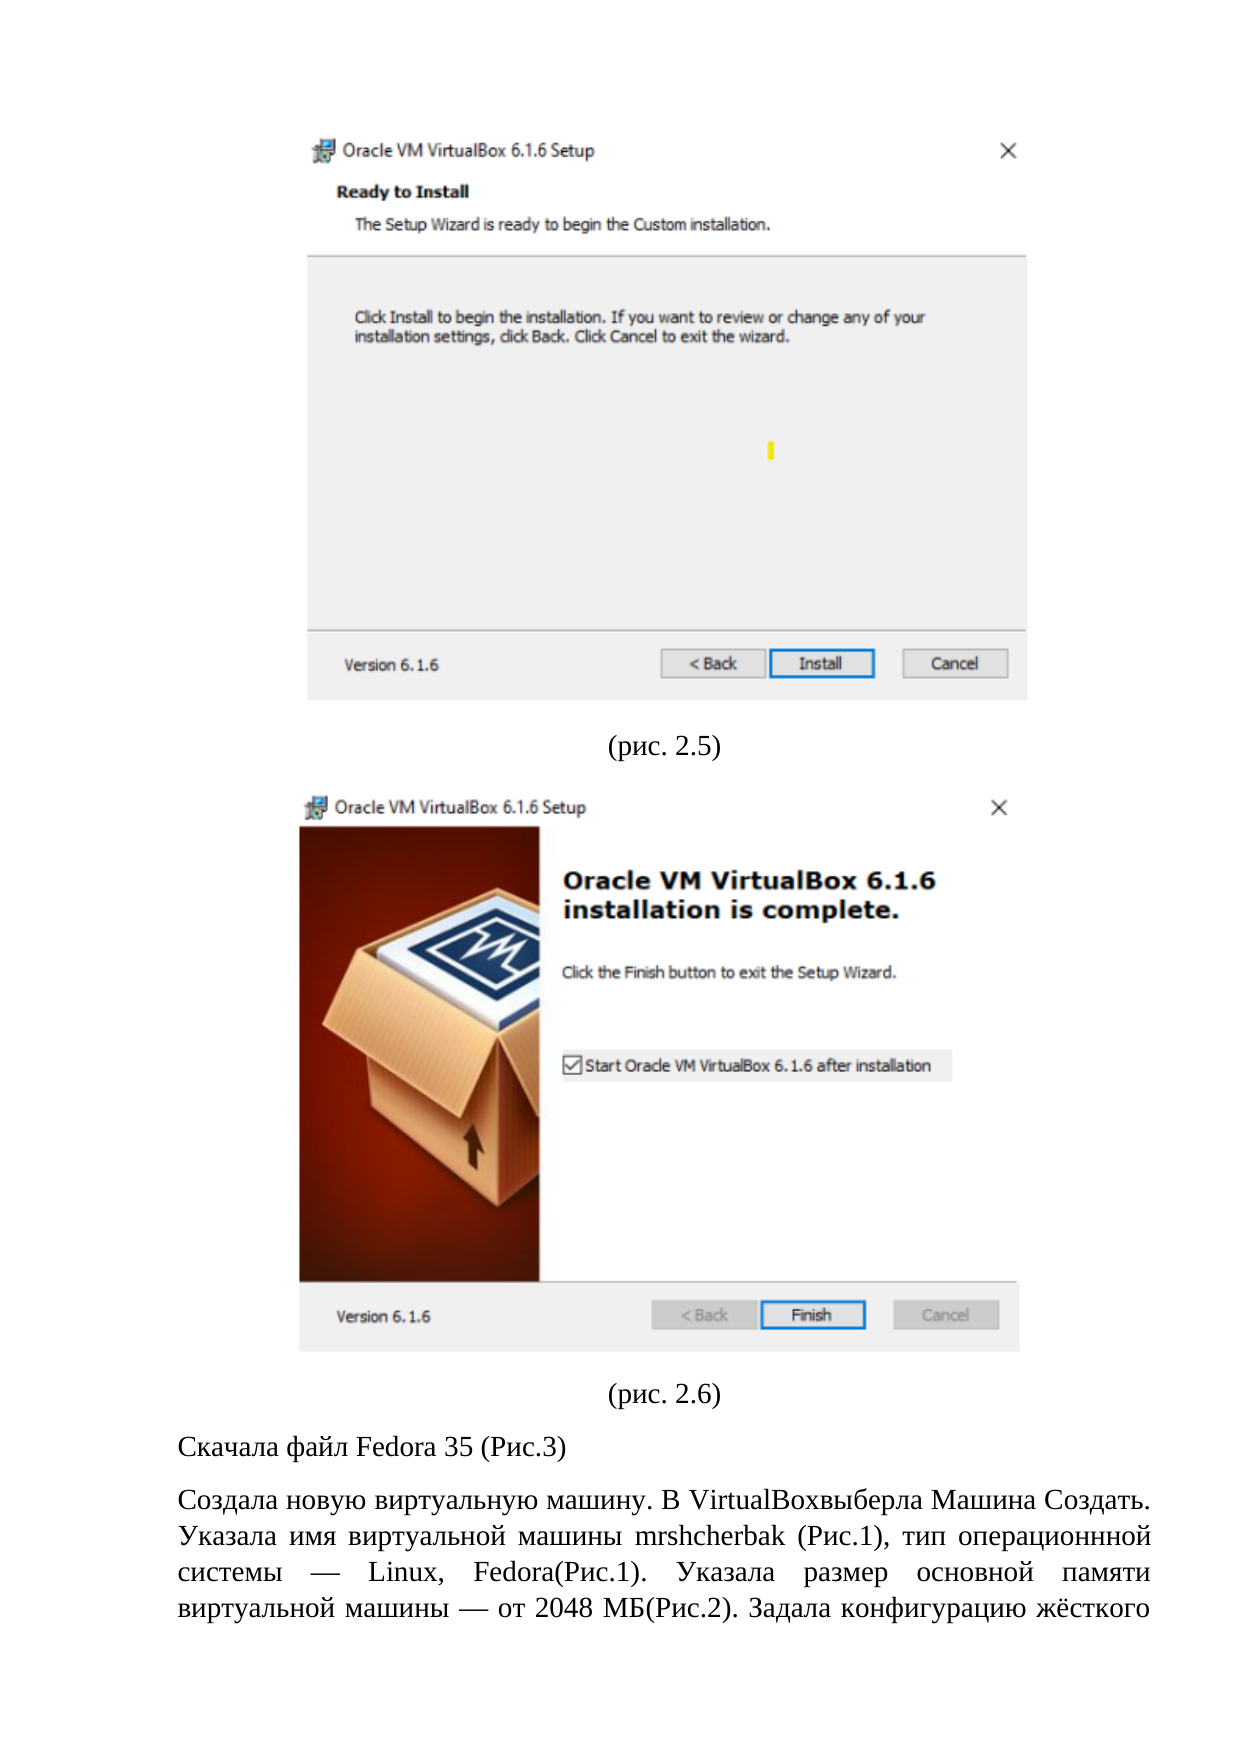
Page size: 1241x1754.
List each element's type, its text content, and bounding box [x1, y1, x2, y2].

text Скачала файл Fedora 35 (Рис.3) [177, 1429, 1152, 1463]
text (рис. 2.6) [177, 1377, 1152, 1410]
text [177, 1482, 1152, 1624]
picture [295, 129, 1034, 710]
text (рис. 2.5) [177, 728, 1152, 762]
picture [295, 781, 1034, 1358]
